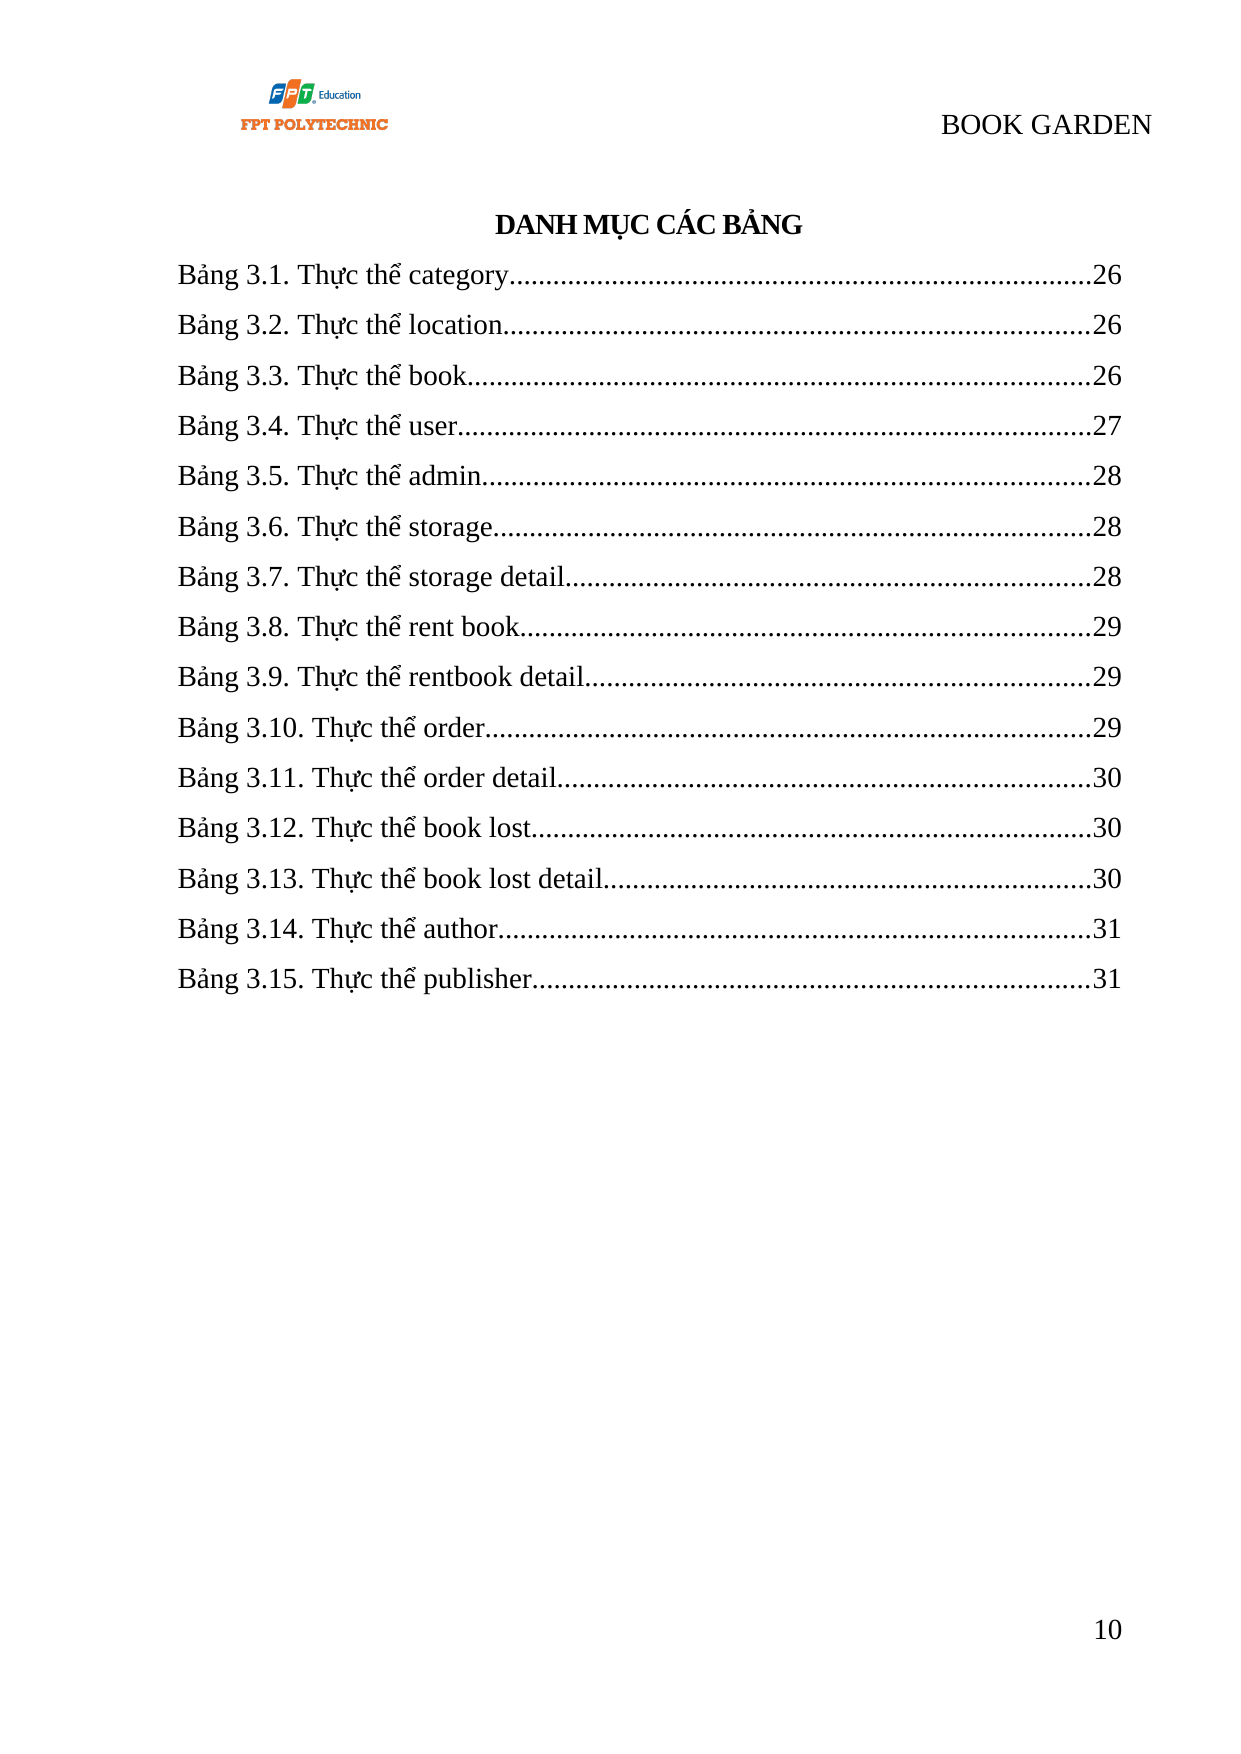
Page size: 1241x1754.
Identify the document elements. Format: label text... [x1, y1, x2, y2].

text Bảng 3.8. Thực thể rent book 29 [177, 609, 1122, 643]
text Bảng 3.1. Thực thể category 26 [177, 257, 1122, 291]
text Bảng 3.15. Thực thể publisher 31 [177, 961, 1122, 995]
title DANH MỤC CÁC BẢNG [177, 207, 1122, 240]
text Bảng 3.5. Thực thể admin 28 [177, 458, 1122, 492]
text Bảng 3.10. Thực thể order 29 [177, 710, 1122, 743]
text Bảng 3.9. Thực thể rentbook detail 29 [177, 659, 1122, 693]
text Bảng 3.13. Thực thể book lost detail 30 [177, 861, 1122, 894]
text Bảng 3.11. Thực thể order detail 30 [177, 760, 1122, 794]
picture [236, 75, 393, 135]
text Bảng 3.3. Thực thể book 26 [177, 358, 1122, 391]
text Bảng 3.14. Thực thể author 31 [177, 911, 1122, 945]
text Bảng 3.12. Thực thể book lost 30 [177, 811, 1122, 844]
text Bảng 3.6. Thực thể storage 28 [177, 509, 1122, 542]
text Bảng 3.4. Thực thể user 27 [177, 408, 1122, 442]
text Bảng 3.7. Thực thể storage detail 28 [177, 559, 1122, 592]
text Bảng 3.2. Thực thể location 26 [177, 307, 1122, 341]
